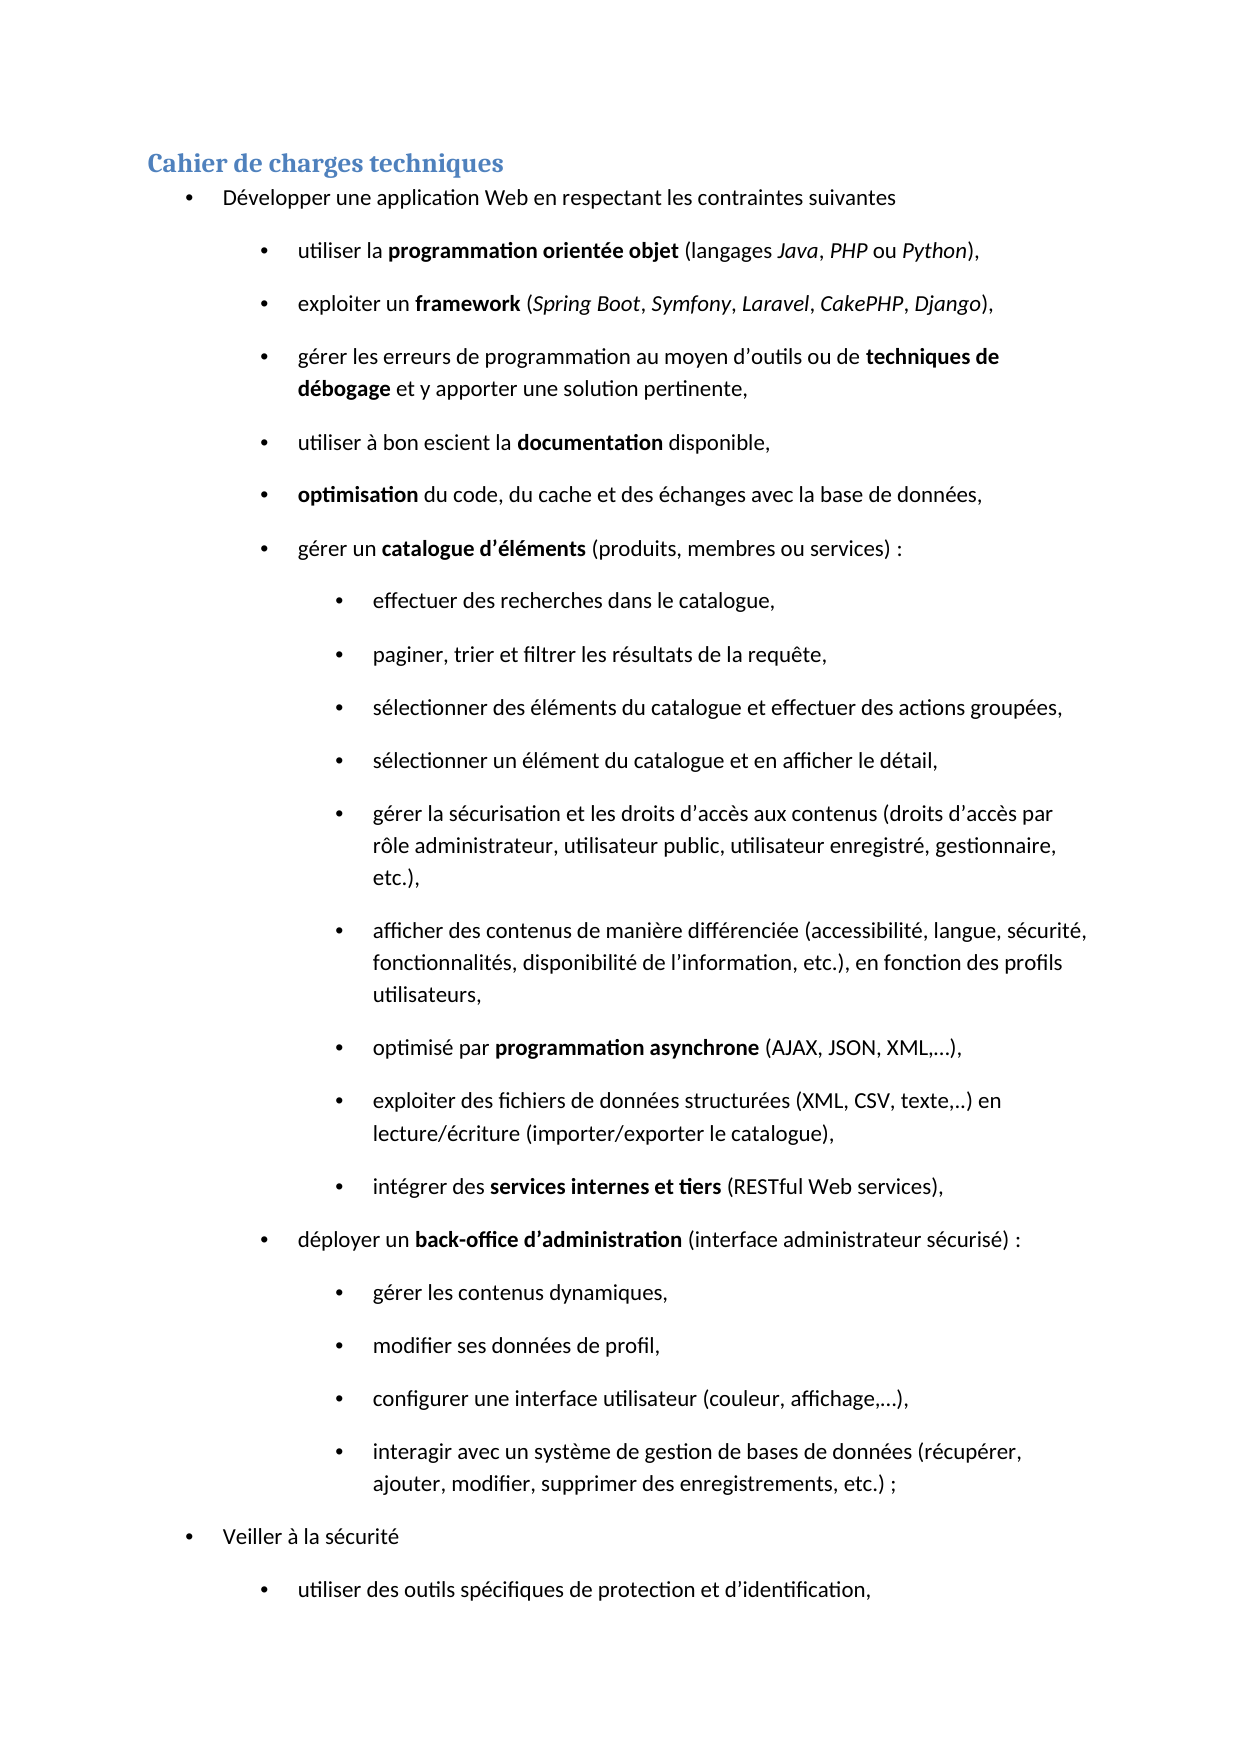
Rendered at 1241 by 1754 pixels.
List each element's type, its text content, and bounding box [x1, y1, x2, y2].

list Veiller à la sécurité [185, 1522, 1093, 1550]
list afficher des contenus de manière différenciée (accessibilité, langue, sécurité, fonctionnalités, disponibilité de l’information, etc.), en fonction des profils utilisateurs, [335, 916, 1093, 1008]
list modifier ses données de profil, [335, 1331, 1093, 1359]
list sélectionner des éléments du catalogue et effectuer des actions groupées, [335, 693, 1093, 721]
list optimisation du code, du cache et des échanges avec la base de données, [260, 481, 1093, 509]
list intégrer des services internes et tiers (RESTful Web services), [335, 1172, 1093, 1200]
list sélectionner un élément du catalogue et en afficher le détail, [335, 746, 1093, 774]
list optimisé par programmation asynchrone (AJAX, JSON, XML,…), [335, 1033, 1093, 1062]
list exploiter des fichiers de données structurées (XML, CSV, texte,..) en lecture/écriture (importer/exporter le catalogue), [335, 1087, 1093, 1147]
list interagir avec un système de gestion de bases de données (récupérer, ajouter, modifier, supprimer des enregistrements, etc.) ; [335, 1437, 1093, 1497]
list Développer une application Web en respectant les contraintes suivantes [185, 183, 1093, 211]
list gérer un catalogue d’éléments (produits, membres ou services) : [260, 534, 1093, 562]
list exploiter un framework (Spring Boot, Symfony, Laravel, CakePHP, Django), [260, 289, 1093, 317]
list utiliser des outils spécifiques de protection et d’identification, [260, 1575, 1093, 1603]
list utiliser à bon escient la documentation disponible, [260, 428, 1093, 456]
subtitle Cahier de charges techniques [148, 148, 1093, 179]
list gérer la sécurisation et les droits d’accès aux contenus (droits d’accès par rôle administrateur, utilisateur public, utilisateur enregistré, gestionnaire, etc.), [335, 799, 1093, 891]
list paginer, trier et filtrer les résultats de la requête, [335, 640, 1093, 668]
list gérer les erreurs de programmation au moyen d’outils ou de techniques de débogage et y apporter une solution pertinente, [260, 342, 1093, 403]
list déployer un back-office d’administration (interface administrateur sécurisé) : [260, 1225, 1093, 1253]
list configurer une interface utilisateur (couleur, affichage,…), [335, 1384, 1093, 1412]
list gérer les contenus dynamiques, [335, 1278, 1093, 1306]
list effectuer des recherches dans le catalogue, [335, 587, 1093, 615]
list utiliser la programmation orientée objet (langages Java, PHP ou Python), [260, 236, 1093, 264]
